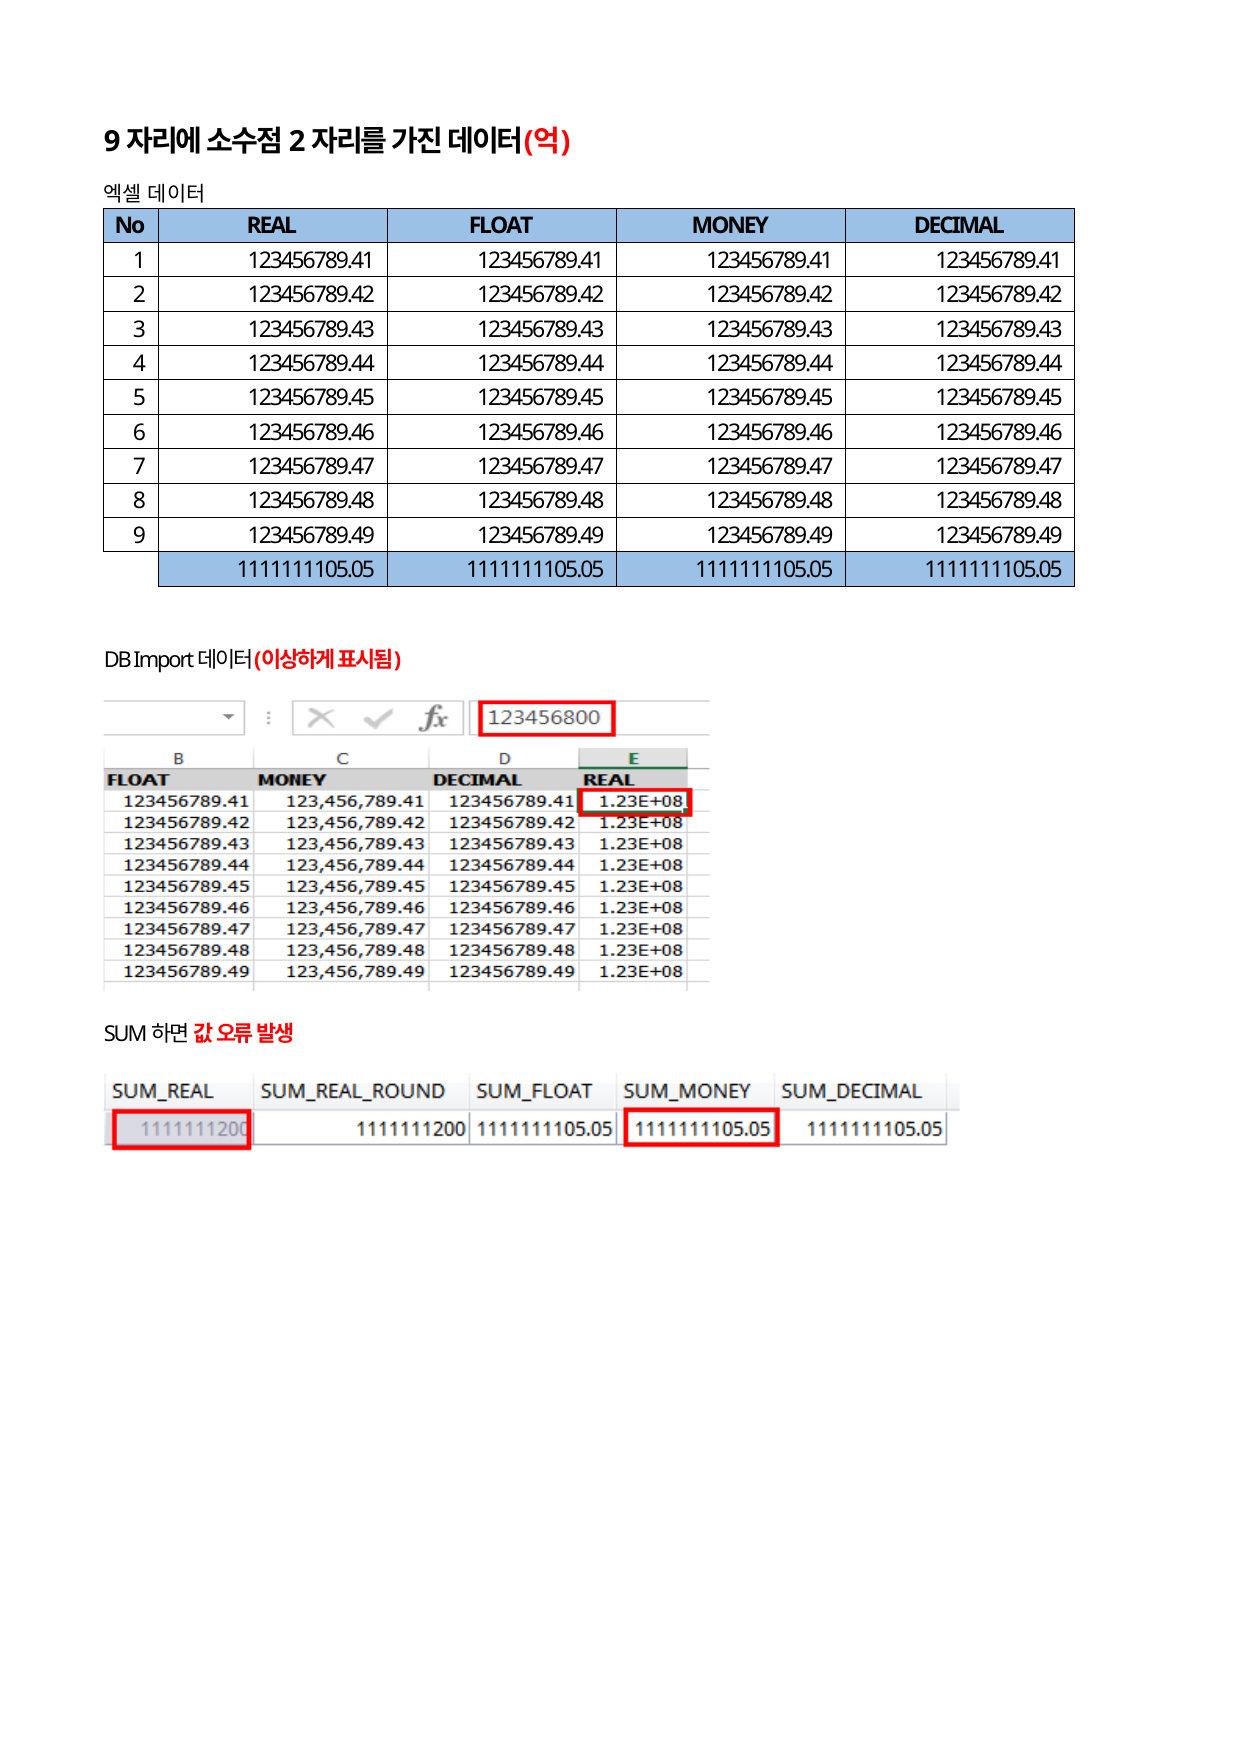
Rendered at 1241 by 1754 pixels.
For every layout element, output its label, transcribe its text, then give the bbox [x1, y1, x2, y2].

table_cell 123456789.49 [388, 518, 616, 551]
table_cell 123456789.46 [388, 415, 616, 448]
table_cell 2 [104, 277, 158, 311]
table_cell 123456789.49 [617, 518, 845, 551]
table_cell 123456789.48 [846, 484, 1074, 517]
table_cell 123456789.41 [388, 243, 616, 276]
picture [103, 1073, 960, 1163]
table_cell 123456789.47 [159, 449, 387, 482]
table_cell 8 [104, 484, 158, 517]
table_cell 6 [104, 415, 158, 448]
table_header No [104, 209, 158, 242]
table_cell 123456789.44 [388, 346, 616, 379]
table_cell 123456789.46 [846, 415, 1074, 448]
table_cell 123456789.48 [159, 484, 387, 517]
table_cell 123456789.42 [617, 277, 845, 311]
table_cell 123456789.46 [159, 415, 387, 448]
text 엑셀 데이터 [103, 177, 1137, 207]
table_cell 1111111105.05 [846, 552, 1074, 586]
text 9자리에 소수점 2자리를 가진 데이터(억) [103, 118, 1137, 160]
table_cell 3 [104, 312, 158, 345]
table_header DECIMAL [846, 209, 1074, 242]
table_cell 4 [104, 346, 158, 379]
table_cell 123456789.45 [159, 380, 387, 414]
table_cell [104, 552, 158, 586]
table_cell 123456789.43 [846, 312, 1074, 345]
table_cell 123456789.47 [617, 449, 845, 482]
table_cell 123456789.48 [388, 484, 616, 517]
table_cell 1111111105.05 [159, 552, 387, 586]
table_cell 123456789.47 [388, 449, 616, 482]
table_cell 123456789.44 [617, 346, 845, 379]
text DB Import 데이터(이상하게 표시됨) [103, 642, 1137, 673]
table_cell 123456789.44 [159, 346, 387, 379]
table_cell 123456789.48 [617, 484, 845, 517]
table_header FLOAT [388, 209, 616, 242]
table_cell 123456789.41 [617, 243, 845, 276]
table_header MONEY [617, 209, 845, 242]
table_cell 123456789.45 [846, 380, 1074, 414]
table_cell 9 [104, 518, 158, 551]
picture [103, 698, 710, 991]
table_cell 123456789.41 [159, 243, 387, 276]
table_cell 123456789.43 [388, 312, 616, 345]
table_cell 1111111105.05 [388, 552, 616, 586]
table_cell 123456789.42 [388, 277, 616, 311]
table_cell 123456789.43 [159, 312, 387, 345]
table_cell 123456789.42 [159, 277, 387, 311]
table_cell 123456789.43 [617, 312, 845, 345]
table_header REAL [159, 209, 387, 242]
table_cell 123456789.49 [159, 518, 387, 551]
table_cell 1111111105.05 [617, 552, 845, 586]
table_cell 5 [104, 380, 158, 414]
table_cell 1 [104, 243, 158, 276]
table_cell 123456789.45 [617, 380, 845, 414]
table_cell 123456789.49 [846, 518, 1074, 551]
text SUM하면 값 오류 발생 [103, 1016, 1137, 1048]
table_cell 123456789.41 [846, 243, 1074, 276]
table_cell 7 [104, 449, 158, 482]
table_cell 123456789.44 [846, 346, 1074, 379]
table_cell 123456789.42 [846, 277, 1074, 311]
table_cell 123456789.47 [846, 449, 1074, 482]
table_cell 123456789.45 [388, 380, 616, 414]
table_cell 123456789.46 [617, 415, 845, 448]
